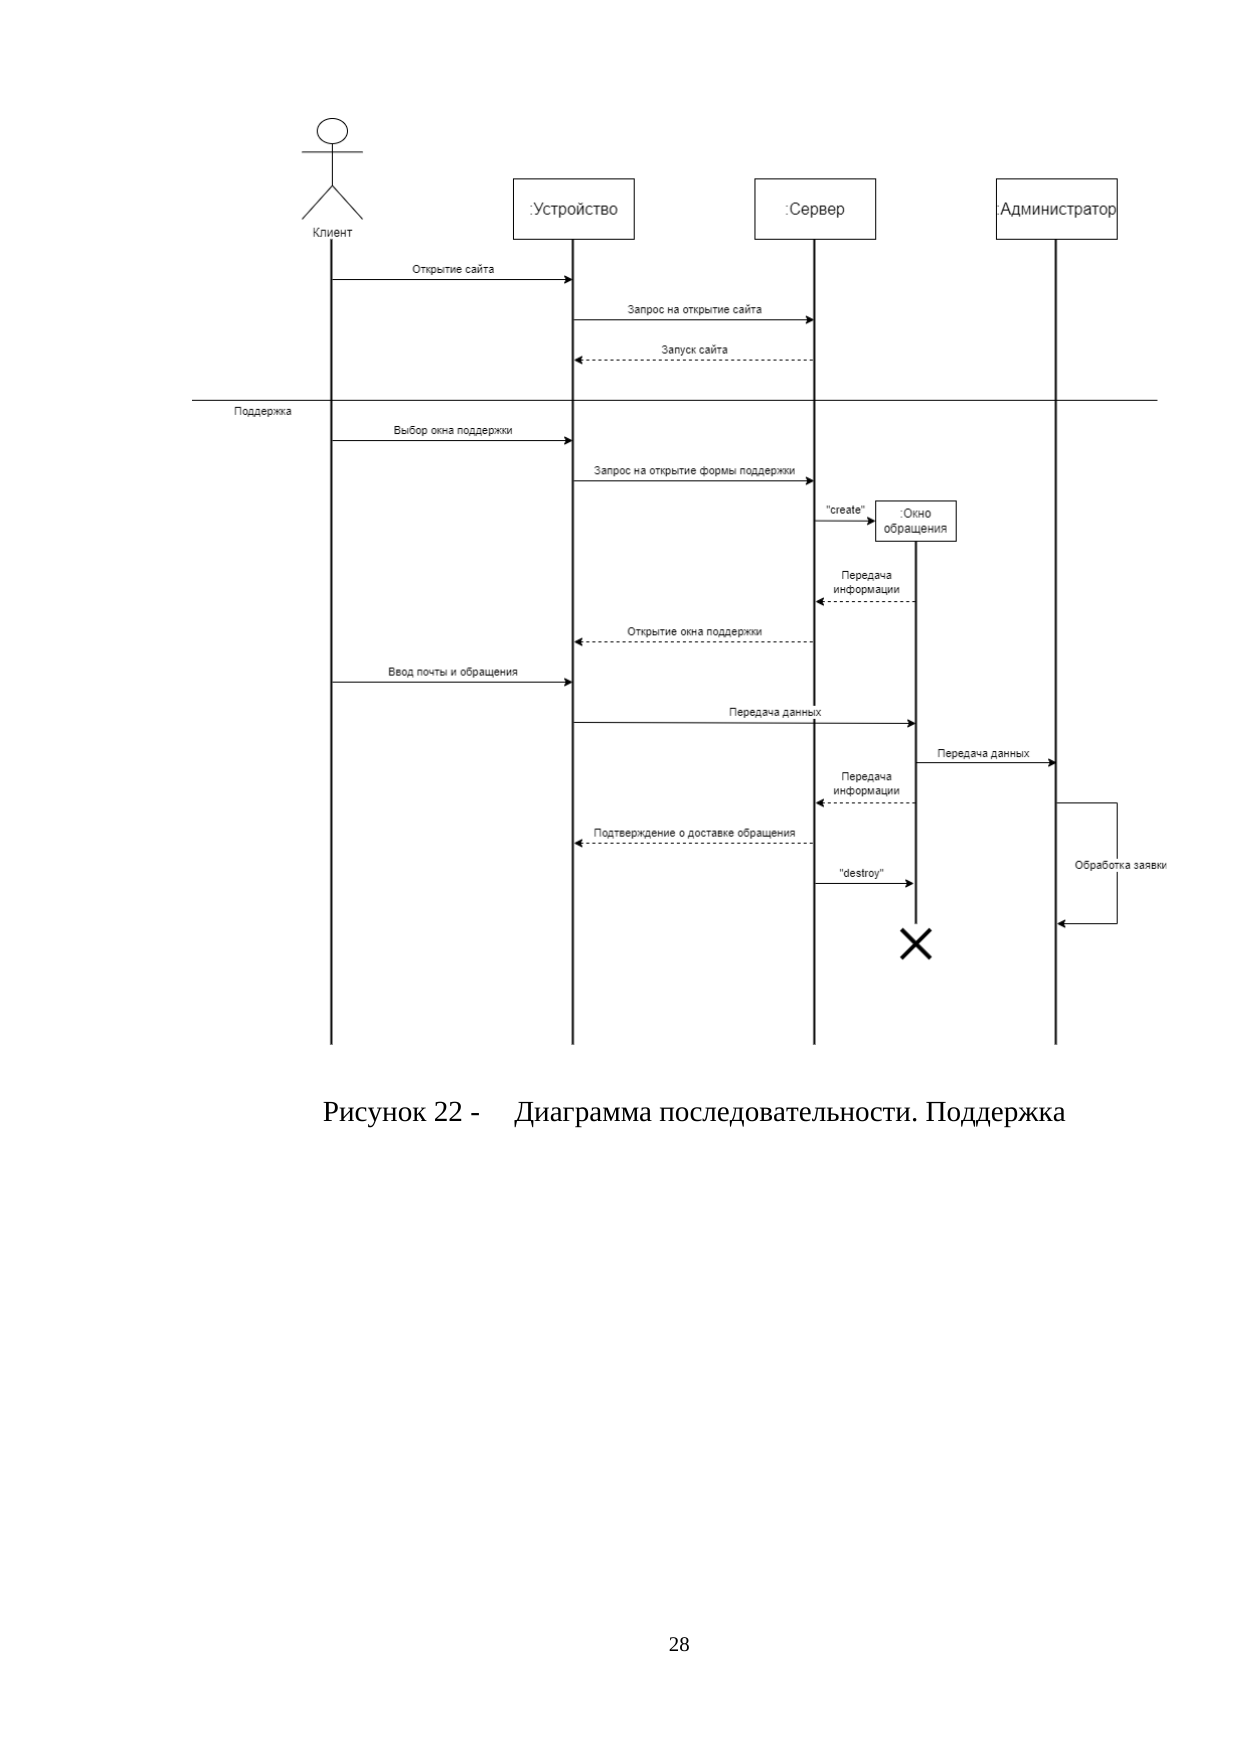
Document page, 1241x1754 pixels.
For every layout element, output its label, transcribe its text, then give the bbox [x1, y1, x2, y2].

text Диаграмма последовательности. Поддержка [289, 1094, 1181, 1128]
picture [192, 118, 1167, 1046]
